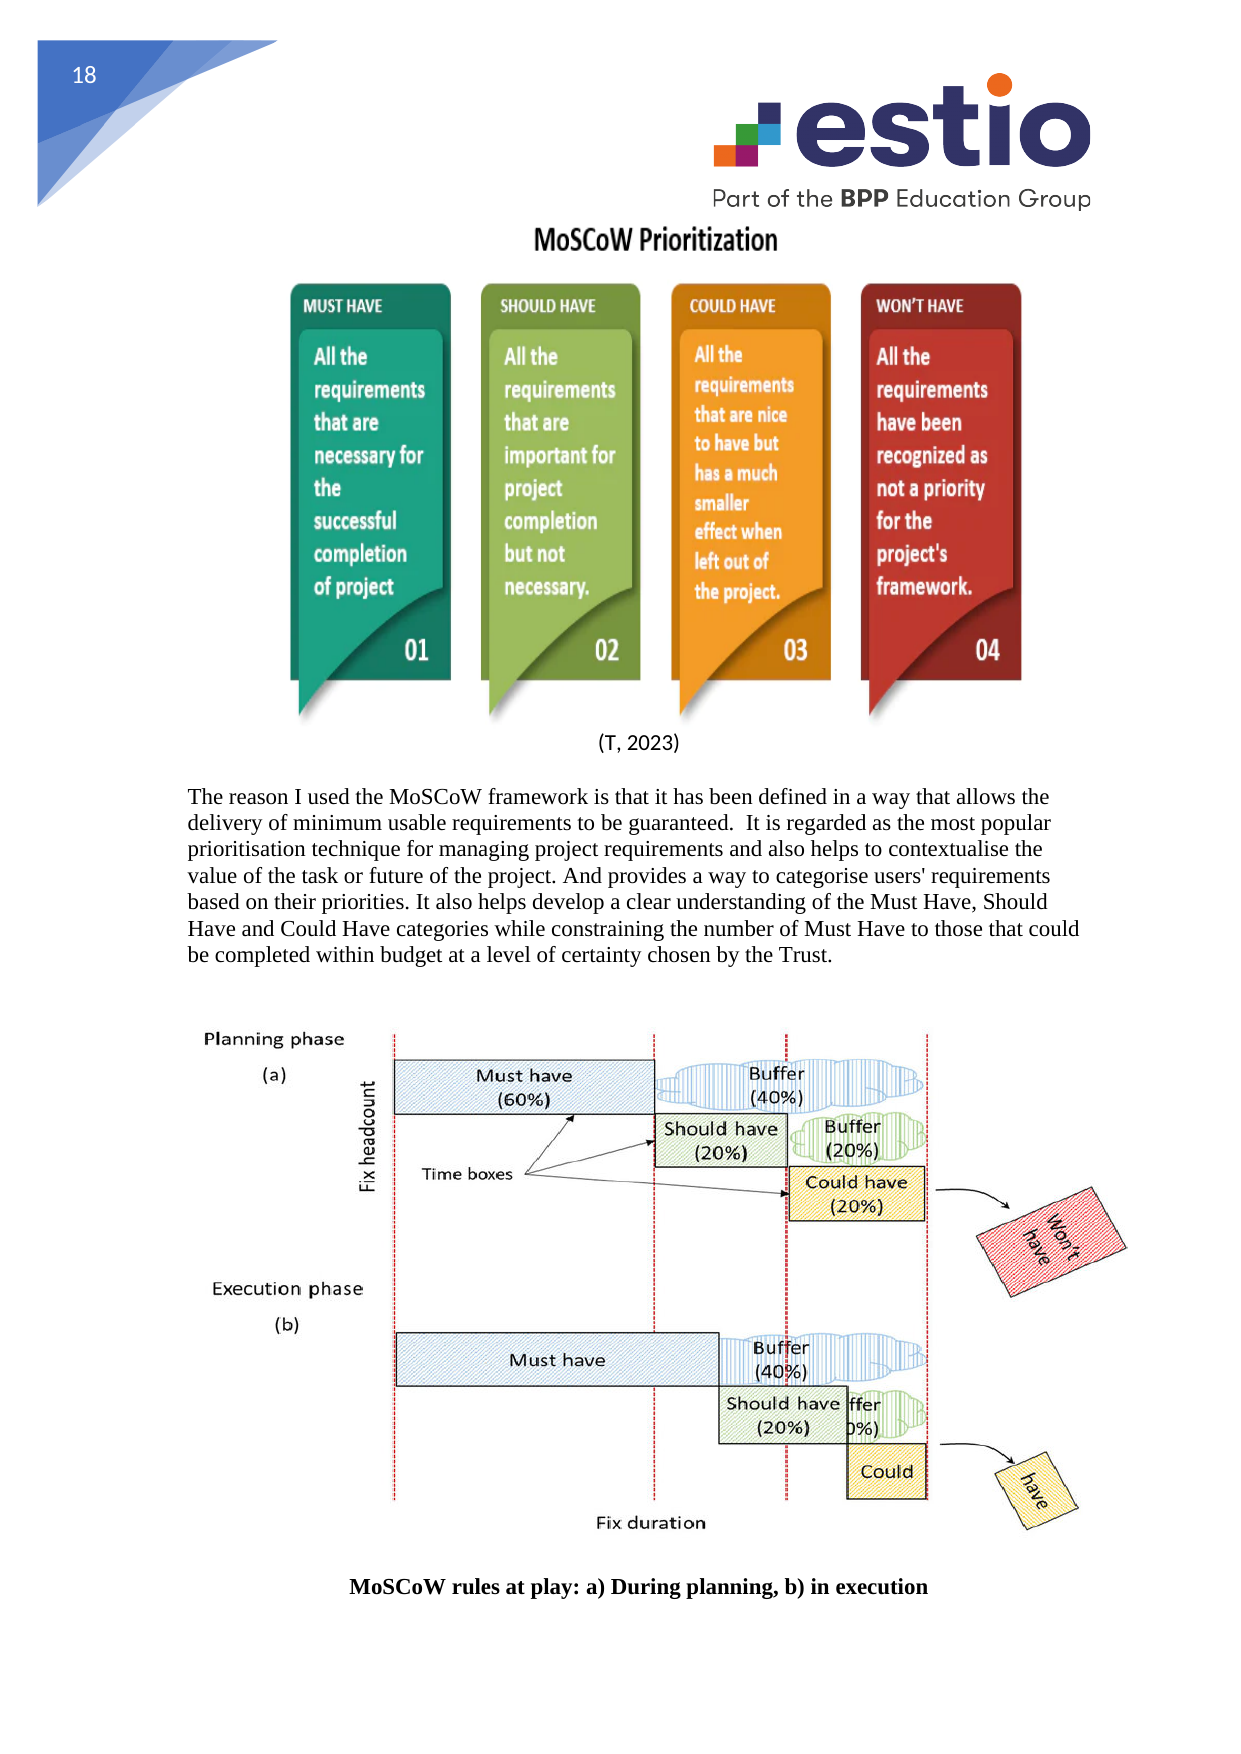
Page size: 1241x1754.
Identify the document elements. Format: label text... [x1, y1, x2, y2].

list The reason I used the MoSCoW framework is that it has been defined in a way that allows the delivery of minimum usable requirements to be guaranteed. It is regarded as the most popular prioritisation technique for managing project requirements and also helps to contextualise the value of the task or future of the project. And provides a way to categorise users' requirements based on their priorities. It also helps develop a clear understanding of the Must Have, Should Have and Could Have categories while constraining the number of Must Have to those that could be completed within budget at a level of certainty chosen by the Trust. [187, 783, 1090, 967]
picture [187, 73, 1128, 729]
list MoSCoW rules at play: a) During planning, b) in execution [187, 1573, 1090, 1599]
picture [37, 40, 279, 209]
picture [187, 1020, 1128, 1547]
